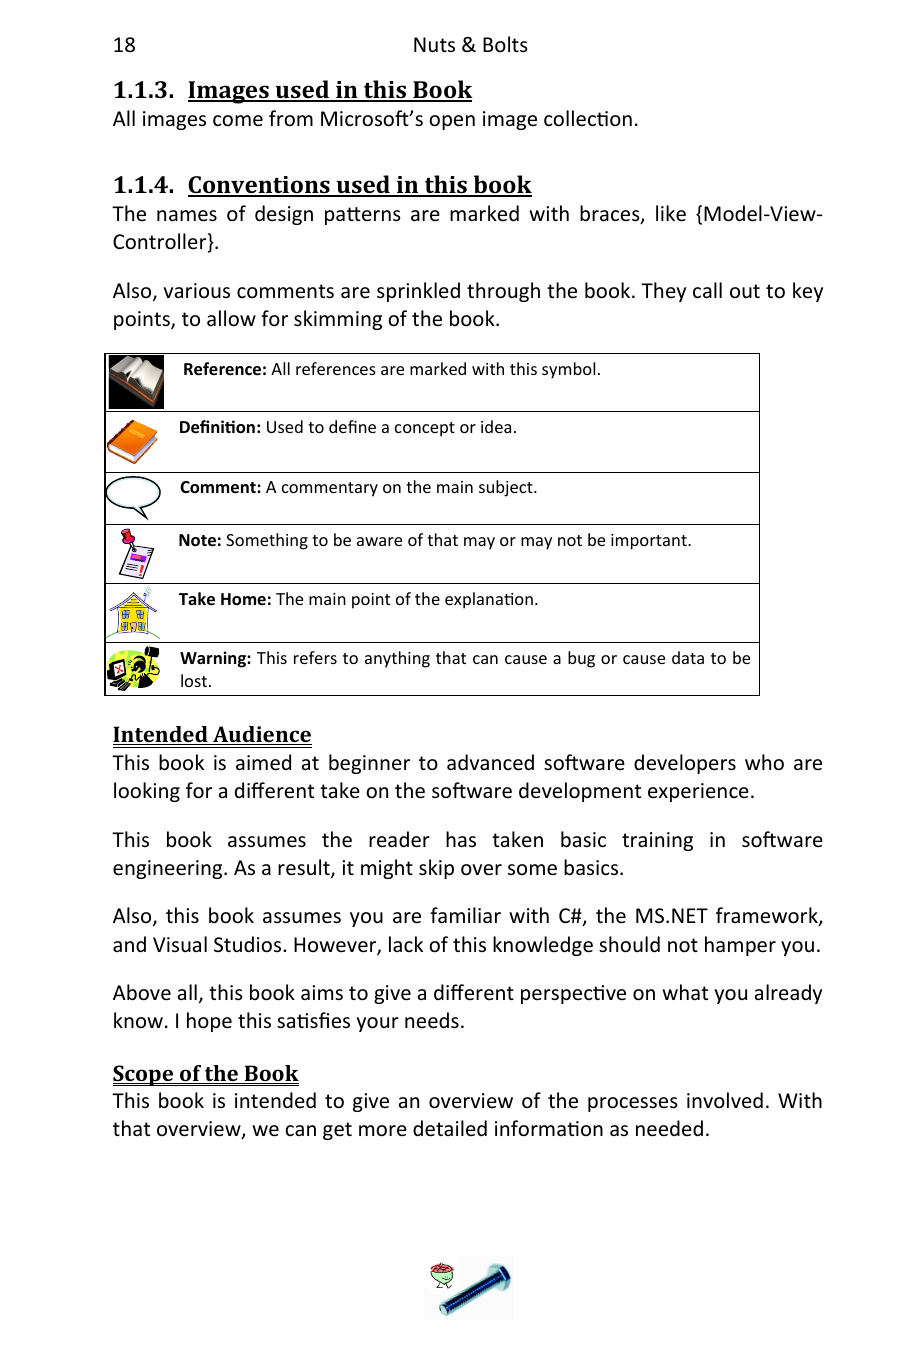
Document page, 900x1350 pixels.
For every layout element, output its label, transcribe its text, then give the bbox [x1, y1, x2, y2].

text Also, this book assumes you are familiar with C#, the MS.NET framework, and Visual Studios. However, lack of this knowledge should not hamper you. [112, 902, 825, 958]
picture [105, 414, 160, 469]
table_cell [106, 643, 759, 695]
text Scope of the Book [112, 1059, 825, 1086]
text All images come from Microsoft’s open image collection. [112, 104, 825, 132]
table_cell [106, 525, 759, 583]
text This book is intended to give an overview of the processes involved. With that overview, we can get more detailed information as needed. [112, 1086, 825, 1142]
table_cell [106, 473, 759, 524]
text Intended Audience [112, 721, 825, 748]
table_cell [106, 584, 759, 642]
text Above all, this book aims to give a different perspective on what you already know. I hope this satisfies your needs. [112, 978, 825, 1034]
text This book is aimed at beginner to advanced software developers who are looking for a different take on the software development experience. [112, 748, 825, 804]
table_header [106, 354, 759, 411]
text This book assumes the reader has taken basic training in software engineering. As a result, it might skip over some basics. [112, 825, 825, 881]
list Conventions used in this book [112, 170, 825, 199]
text Also, various comments are sprinkled through the book. They call out to key points, to allow for skimming of the book. [112, 276, 825, 332]
list Images used in this Book [112, 75, 825, 104]
picture [423, 1256, 514, 1320]
text The names of design patterns are marked with braces, like {Model-View-Controller}. [112, 199, 825, 255]
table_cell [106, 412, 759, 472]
